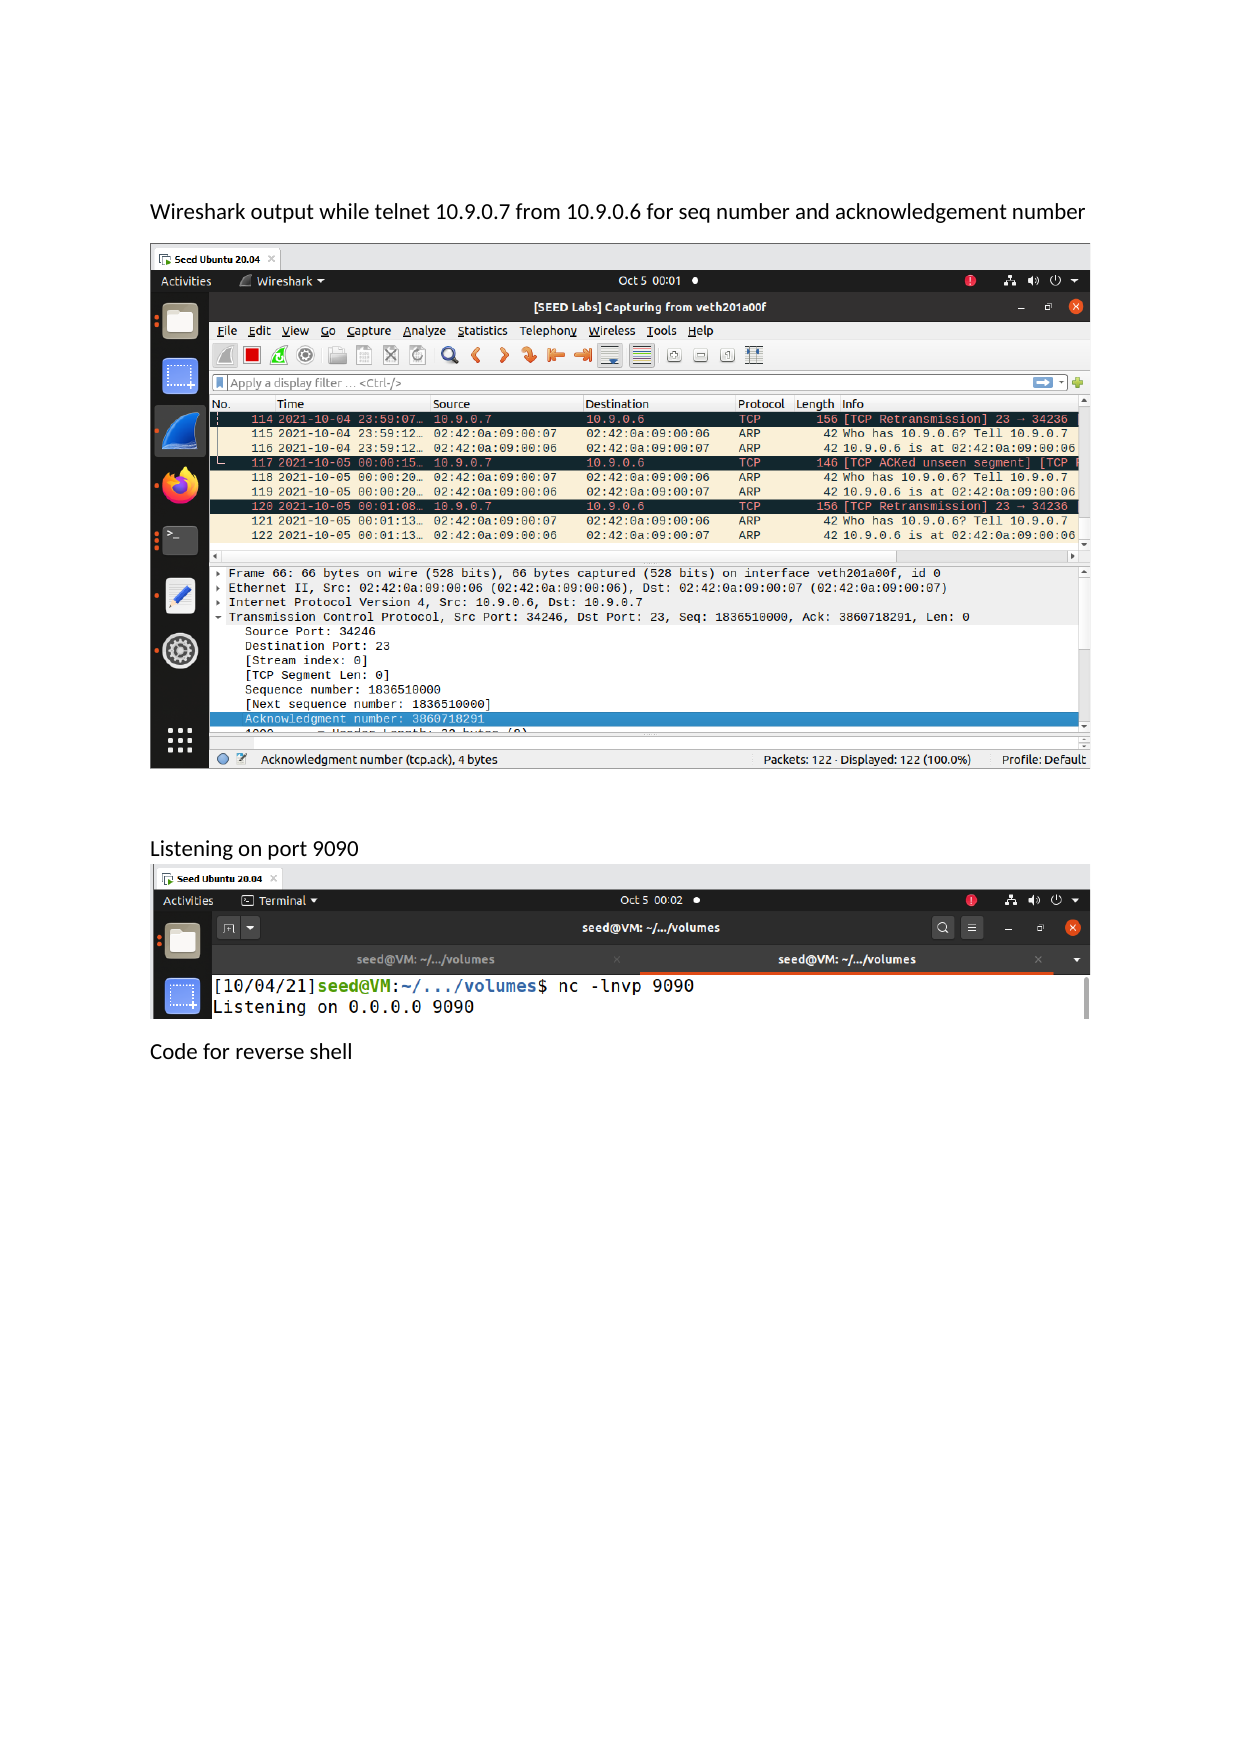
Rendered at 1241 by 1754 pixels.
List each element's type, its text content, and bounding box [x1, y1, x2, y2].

picture [150, 243, 1091, 769]
text Listening on port 9090 [150, 834, 1090, 864]
text Code for reverse shell [150, 1037, 1090, 1065]
picture [150, 864, 1091, 1019]
text Wireshark output while telnet 10.9.0.7 from 10.9.0.6 for seq number and acknowledgement number [150, 197, 1090, 225]
